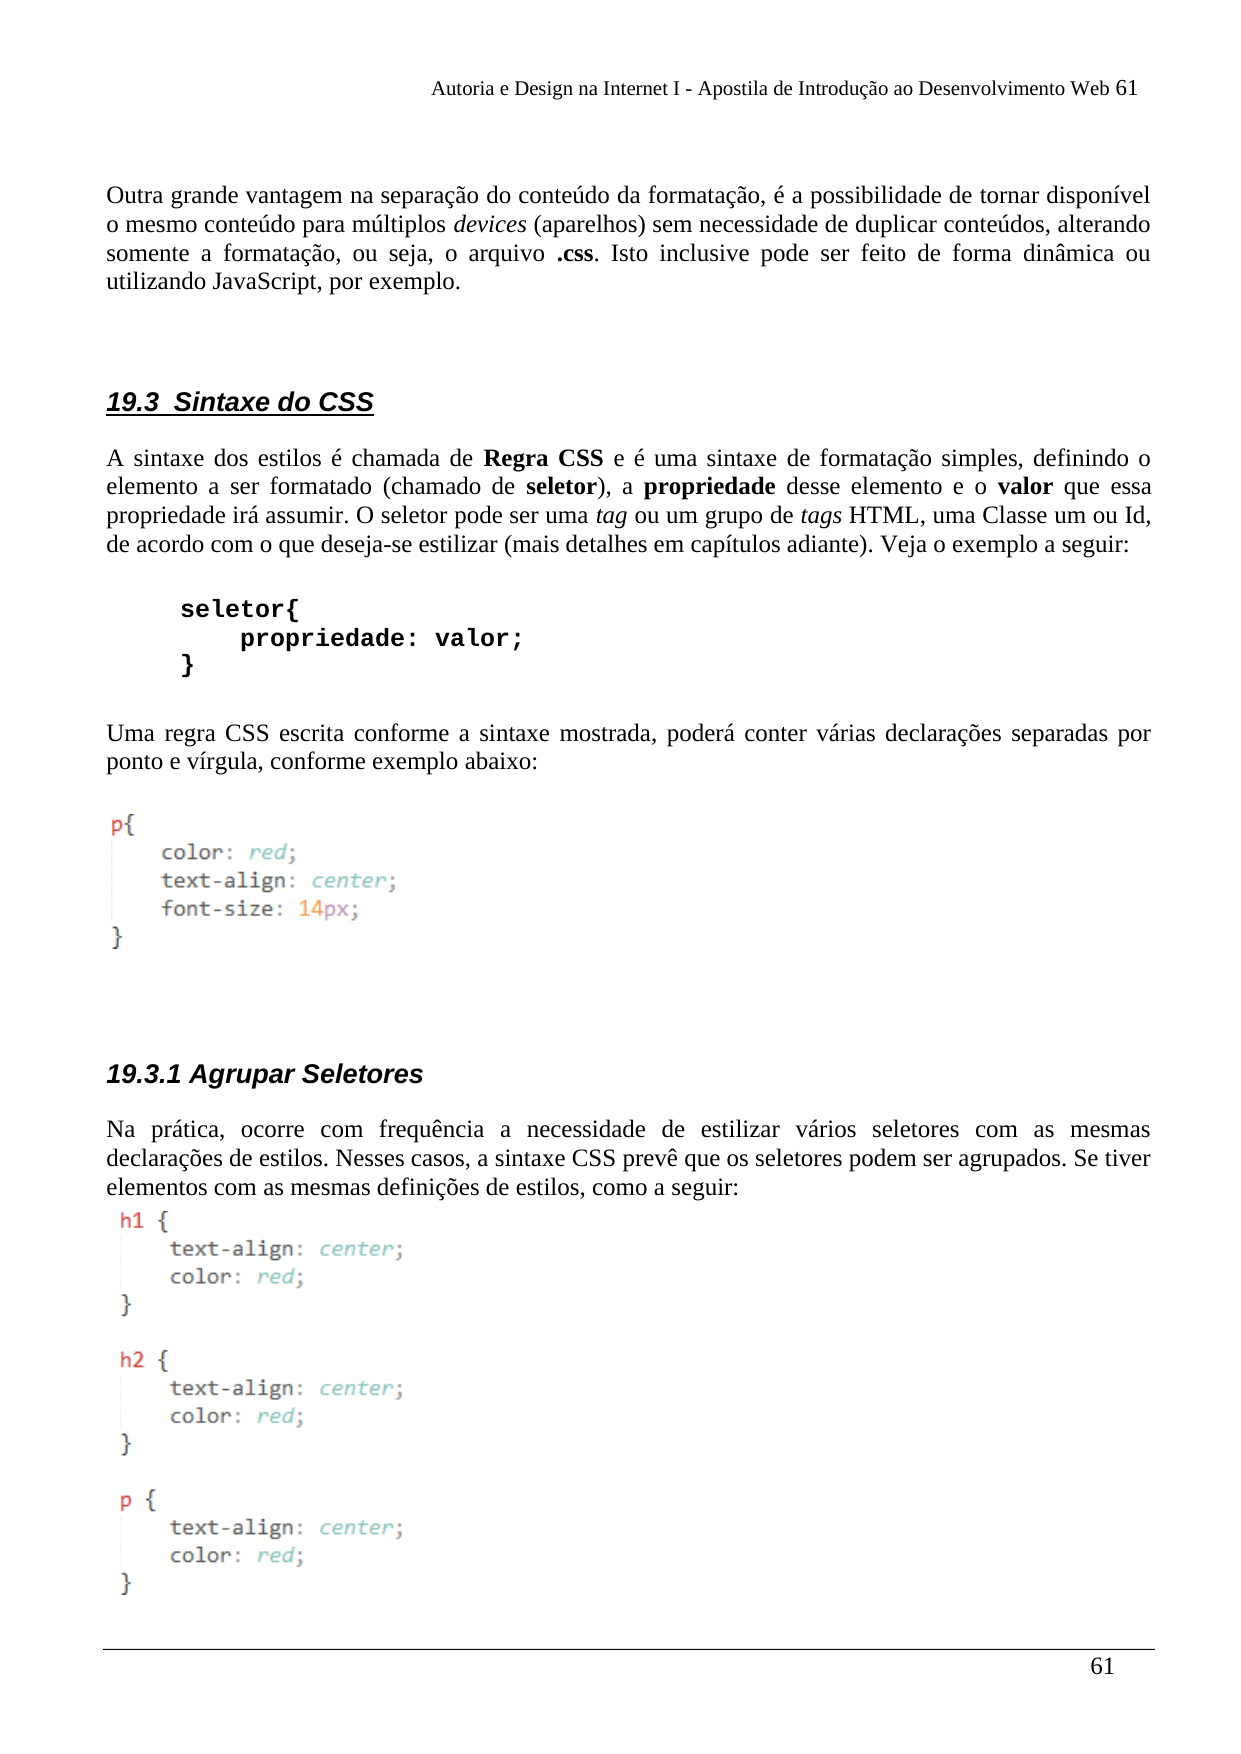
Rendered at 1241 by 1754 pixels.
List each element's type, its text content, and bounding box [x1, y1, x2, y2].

text Na prática, ocorre com frequência a necessidade de estilizar vários seletores com as mesmas declarações de estilos. Nesses casos, a sintaxe CSS prevê que os seletores podem ser agrupados. Se tiver elementos com as mesmas definições de estilos, como a seguir: [106, 1114, 1152, 1200]
subtitle seletor{ [180, 595, 1201, 623]
subtitle 19.3.1 Agrupar Seletores [106, 1058, 1201, 1089]
subtitle } [180, 652, 1201, 680]
subtitle propriedade: valor; [240, 623, 1201, 652]
text Outra grande vantagem na separação do conteúdo da formatação, é a possibilidade de tornar disponível o mesmo conteúdo para múltiplos devices (aparelhos) sem necessidade de duplicar conteúdos, alterando somente a formatação, ou seja, o arquivo .css. Isto inclusive pode ser feito de forma dinâmica ou utilizando JavaScript, por exemplo. [106, 180, 1151, 295]
picture [120, 1211, 403, 1595]
text A sintaxe dos estilos é chamada de Regra CSS e é uma sintaxe de formatação simples, definindo o elemento a ser formatado (chamado de seletor), a propriedade desse elemento e o valor que essa propriedade irá assumir. O seletor pode ser uma tag ou um grupo de tags HTML, uma Classe um ou Id, de acordo com o que deseja-se estilizar (mais detalhes em capítulos adiante). Veja o exemplo a seguir: [106, 443, 1152, 558]
text Uma regra CSS escrita conforme a sintaxe mostrada, poderá conter várias declarações separadas por ponto e vírgula, conforme exemplo abaixo: [106, 718, 1151, 775]
picture [111, 814, 396, 949]
subtitle Sintaxe do CSS [106, 386, 1201, 418]
